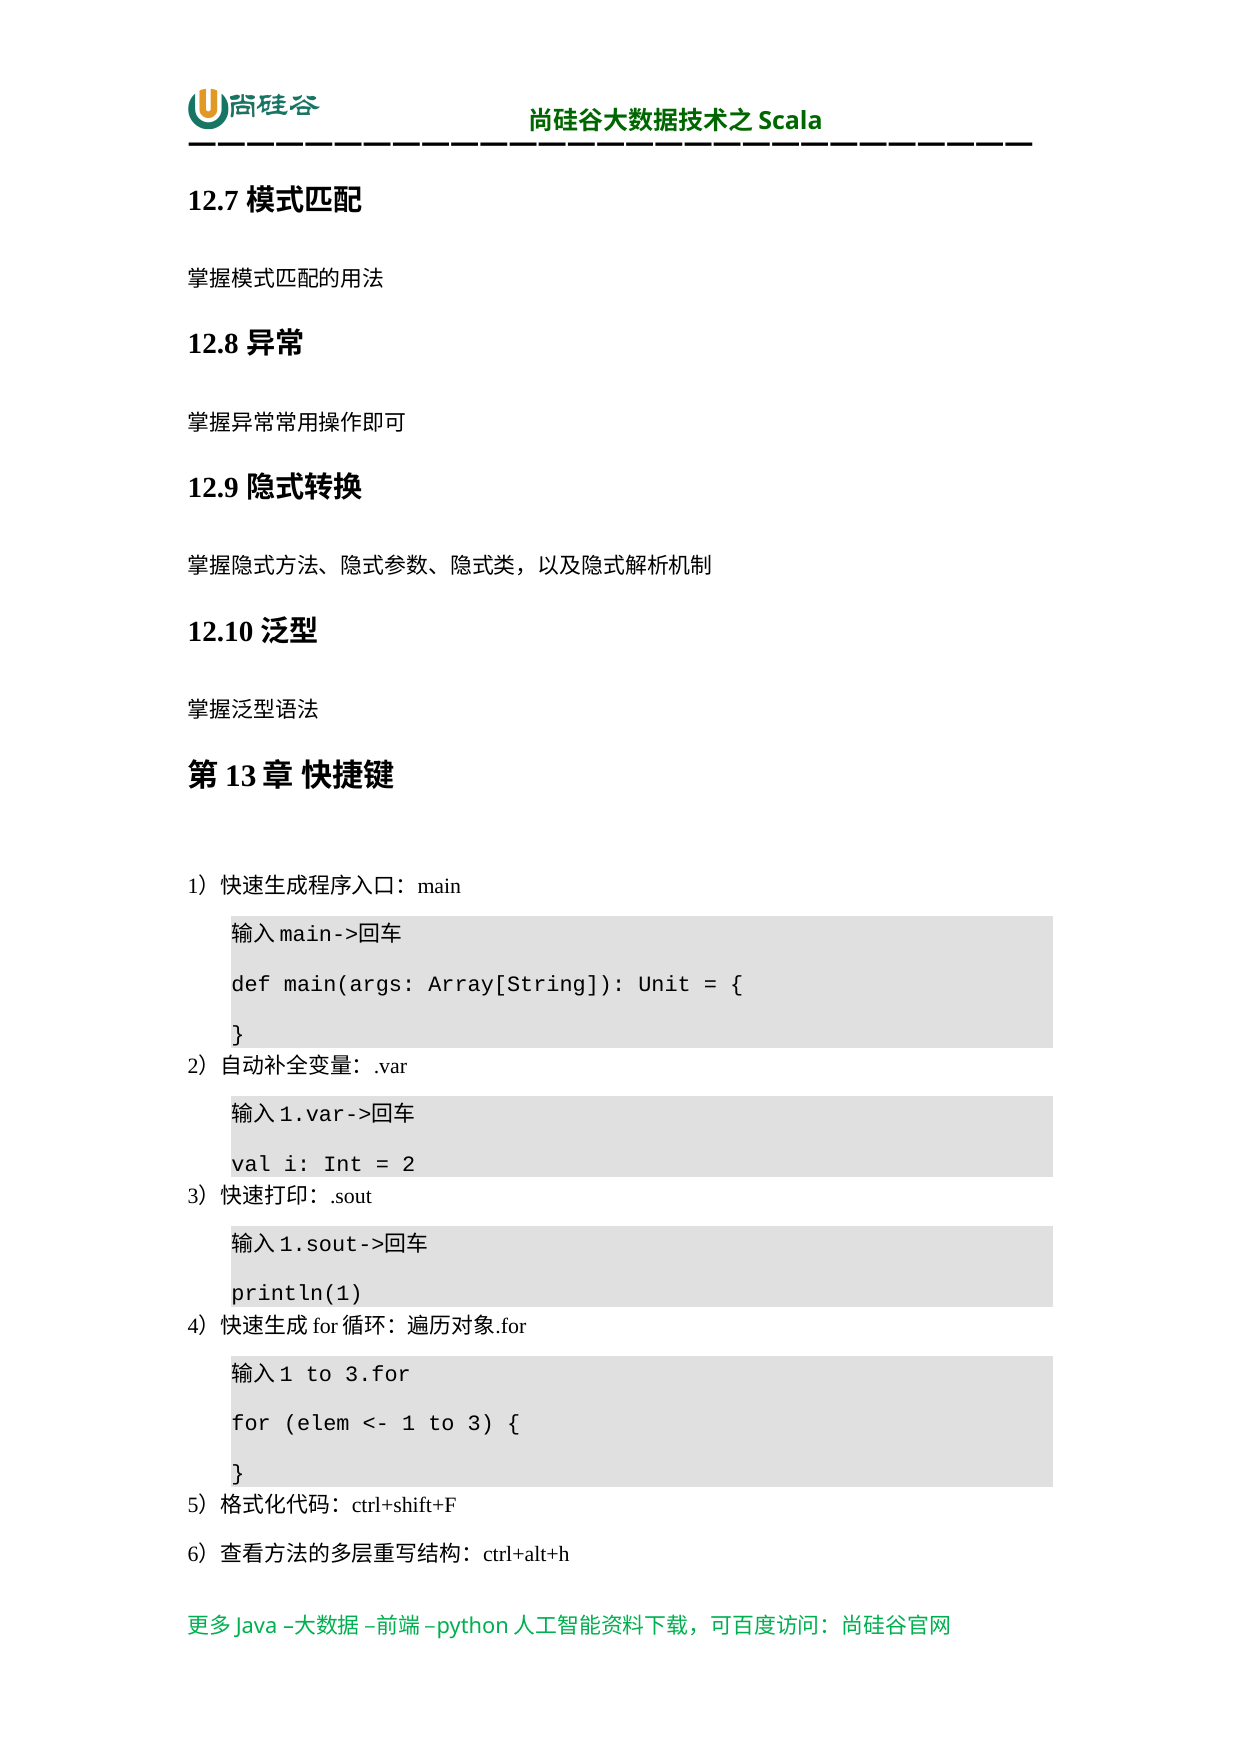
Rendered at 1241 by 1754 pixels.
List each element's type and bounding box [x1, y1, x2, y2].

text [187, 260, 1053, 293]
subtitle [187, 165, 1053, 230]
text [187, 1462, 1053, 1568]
picture [187, 88, 321, 130]
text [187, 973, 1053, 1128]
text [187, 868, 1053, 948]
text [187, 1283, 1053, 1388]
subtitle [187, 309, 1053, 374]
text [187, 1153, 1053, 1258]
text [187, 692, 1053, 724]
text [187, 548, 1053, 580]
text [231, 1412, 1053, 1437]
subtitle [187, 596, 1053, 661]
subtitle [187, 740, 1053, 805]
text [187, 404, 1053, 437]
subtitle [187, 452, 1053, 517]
